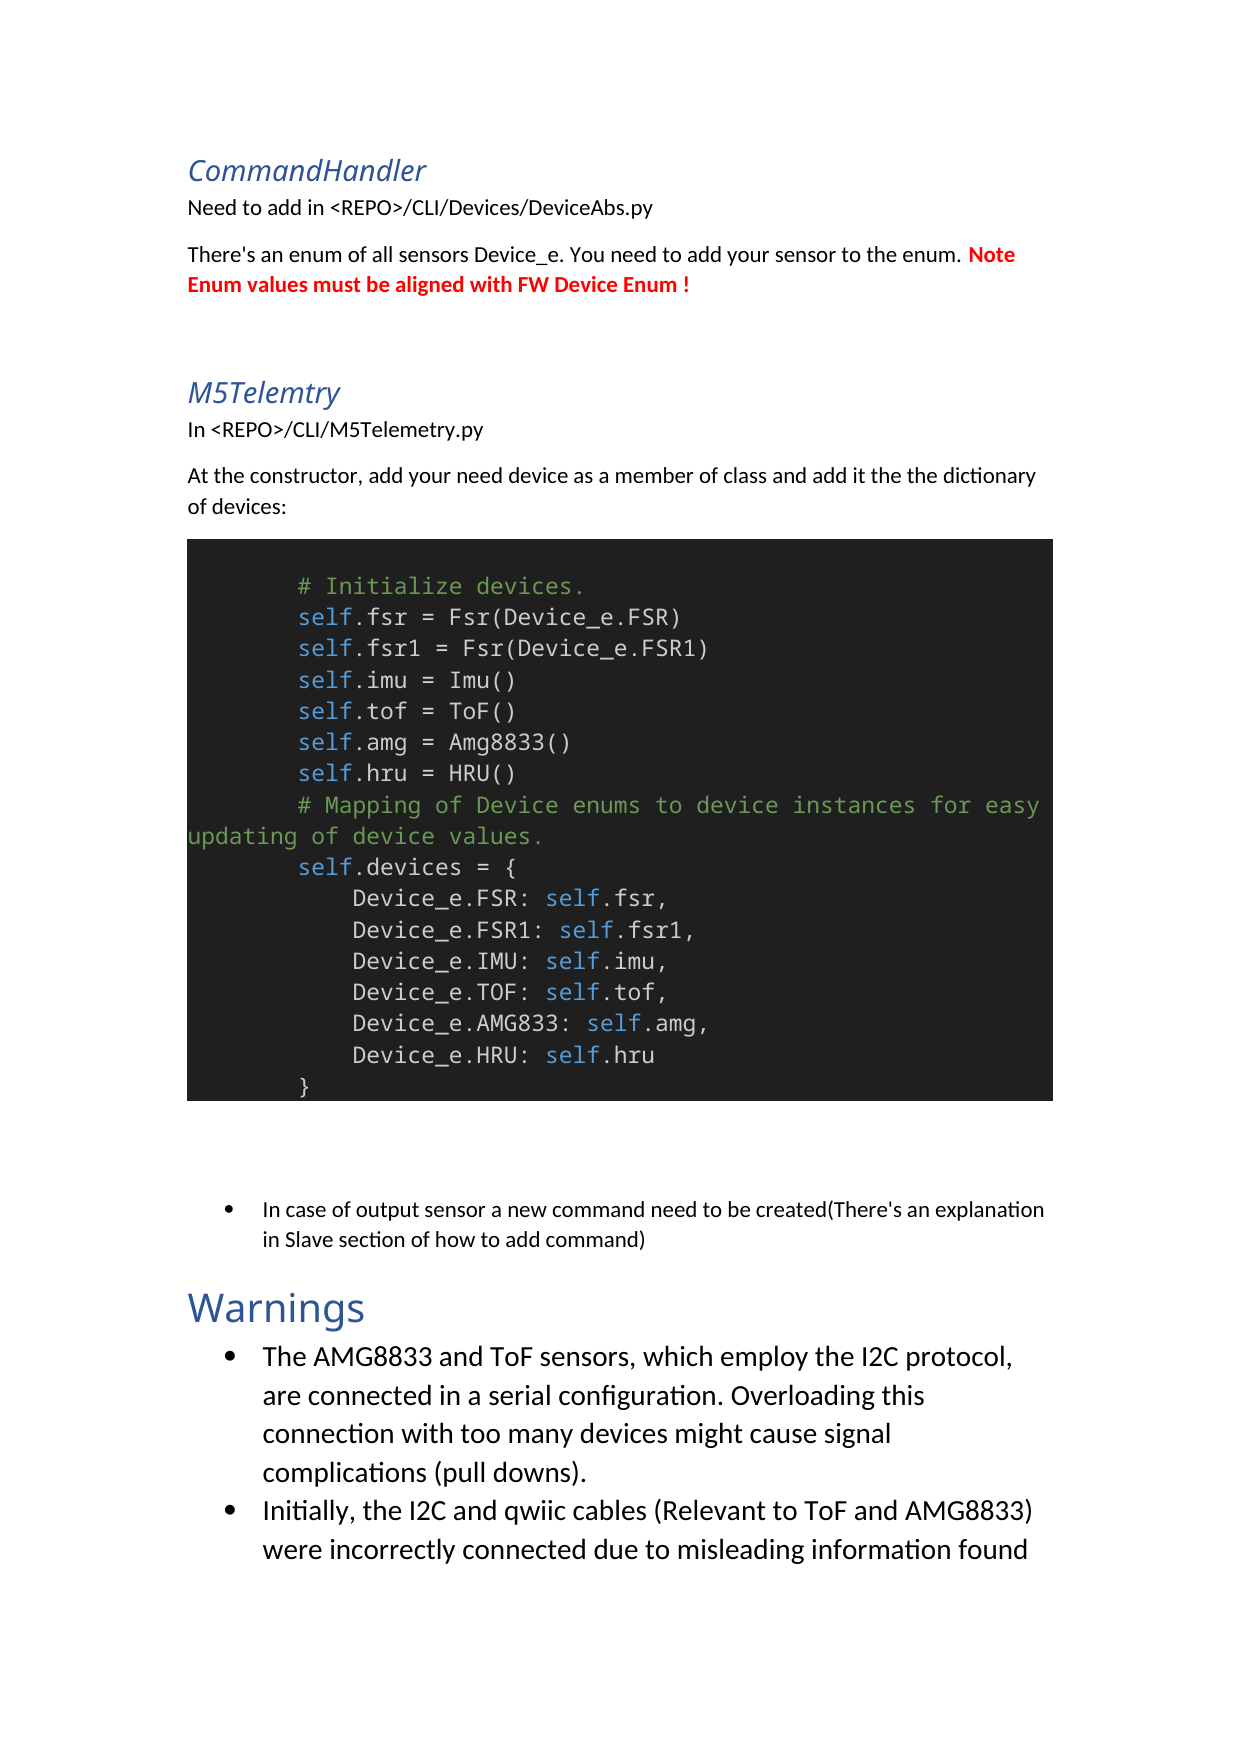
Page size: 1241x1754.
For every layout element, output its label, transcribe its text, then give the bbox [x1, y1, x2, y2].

text Device_e.IMU: self.imu, [187, 945, 1053, 976]
text Device_e.AMG833: self.amg, [187, 1007, 1053, 1039]
list The AMG8833 and ToF sensors, which employ the I2C protocol, are connected in a serial configuration. Overloading this connection with too many devices might cause signal complications (pull downs). [225, 1338, 1053, 1489]
text self.devices = { [187, 851, 1053, 882]
text In <REPO>/CLI/M5Telemetry.py [187, 415, 1053, 443]
text self.fsr = Fsr(Device_e.FSR) [187, 601, 1053, 632]
subtitle CommandHandler [187, 150, 1053, 190]
text Device_e.HRU: self.hru [187, 1039, 1053, 1070]
text } [187, 1070, 1053, 1101]
text Device_e.FSR1: self.fsr1, [187, 914, 1053, 945]
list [225, 1492, 1053, 1566]
subtitle Warnings [187, 1280, 1053, 1334]
subtitle M5Telemtry [187, 372, 1053, 412]
text # Initialize devices. [187, 570, 1053, 601]
text Device_e.FSR: self.fsr, [187, 882, 1053, 914]
list In case of output sensor a new command need to be created(There's an explanation in Slave section of how to add command) [225, 1195, 1053, 1253]
text self.fsr1 = Fsr(Device_e.FSR1) [187, 632, 1053, 664]
text self.imu = Imu() [187, 664, 1053, 695]
text Need to add in <REPO>/CLI/Devices/DeviceAbs.py [187, 193, 1053, 221]
text At the constructor, add your need device as a member of class and add it the the dictionary of devices: [187, 462, 1053, 520]
text # Mapping of Device enums to device instances for easy updating of device values. [187, 789, 1053, 851]
text self.tof = ToF() [187, 695, 1053, 726]
text self.hru = HRU() [187, 757, 1053, 789]
text Device_e.TOF: self.tof, [187, 976, 1053, 1007]
text self.amg = Amg8833() [187, 726, 1053, 757]
text There's an enum of all sensors Device_e. You need to add your sensor to the enum. Note Enum values must be aligned with FW Device Enum ! [187, 240, 1053, 298]
